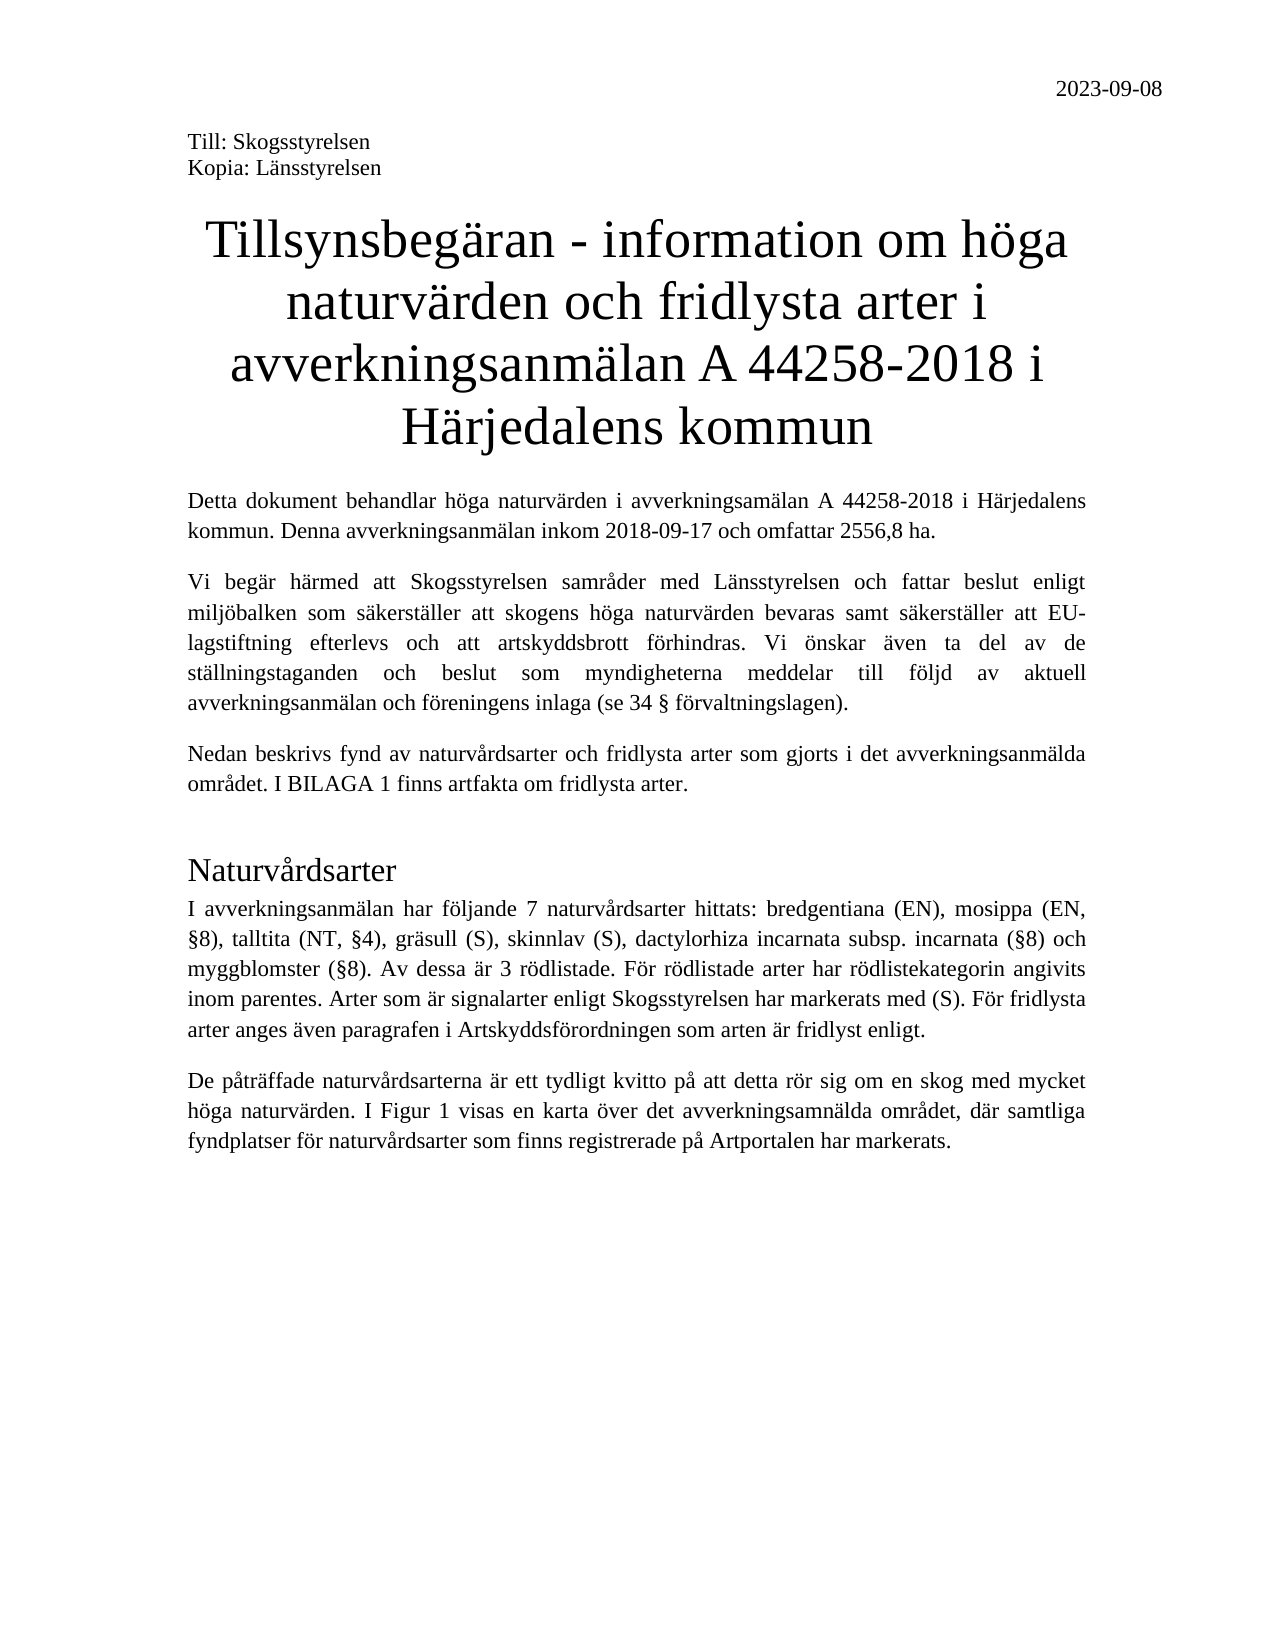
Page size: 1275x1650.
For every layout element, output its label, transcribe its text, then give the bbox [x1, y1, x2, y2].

text Vi begär härmed att Skogsstyrelsen samråder med Länsstyrelsen och fattar beslut enligt miljöbalken som säkerställer att skogens höga naturvärden bevaras samt säkerställer att EU-lagstiftning efterlevs och att artskyddsbrott förhindras. Vi önskar även ta del av de ställningstaganden och beslut som myndigheterna meddelar till följd av aktuell avverkningsanmälan och föreningens inlaga (se 34 § förvaltningslagen). [187, 568, 1087, 716]
subtitle Naturvårdsarter [187, 851, 1087, 889]
text Detta dokument behandlar höga naturvärden i avverkningsamälan A 44258-2018 i Härjedalens kommun. Denna avverkningsanmälan inkom 2018-09-17 och omfattar 2556,8 ha. [187, 487, 1087, 544]
title Tillsynsbegäran - information om höga naturvärden och fridlysta arter i avverkningsanmälan A 44258-2018 i Härjedalens kommun [187, 207, 1087, 456]
text De påträffade naturvårdsarterna är ett tydligt kvitto på att detta rör sig om en skog med mycket höga naturvärden. I Figur 1 visas en karta över det avverkningsamnälda området, där samtliga fyndplatser för naturvårdsarter som finns registrerade på Artportalen har markerats. [187, 1067, 1087, 1153]
text Nedan beskrivs fynd av naturvårdsarter och fridlysta arter som gjorts i det avverkningsanmälda området. I BILAGA 1 finns artfakta om fridlysta arter. [187, 740, 1087, 797]
text I avverkningsanmälan har följande 7 naturvårdsarter hittats: bredgentiana (EN), mosippa (EN, §8), talltita (NT, §4), gräsull (S), skinnlav (S), dactylorhiza incarnata subsp. incarnata (§8) och myggblomster (§8). Av dessa är 3 rödlistade. För rödlistade arter har rödlistekategorin angivits inom parentes. Arter som är signalarter enligt Skogsstyrelsen har markerats med (S). För fridlysta arter anges även paragrafen i Artskyddsförordningen som arten är fridlyst enligt. [187, 895, 1087, 1042]
